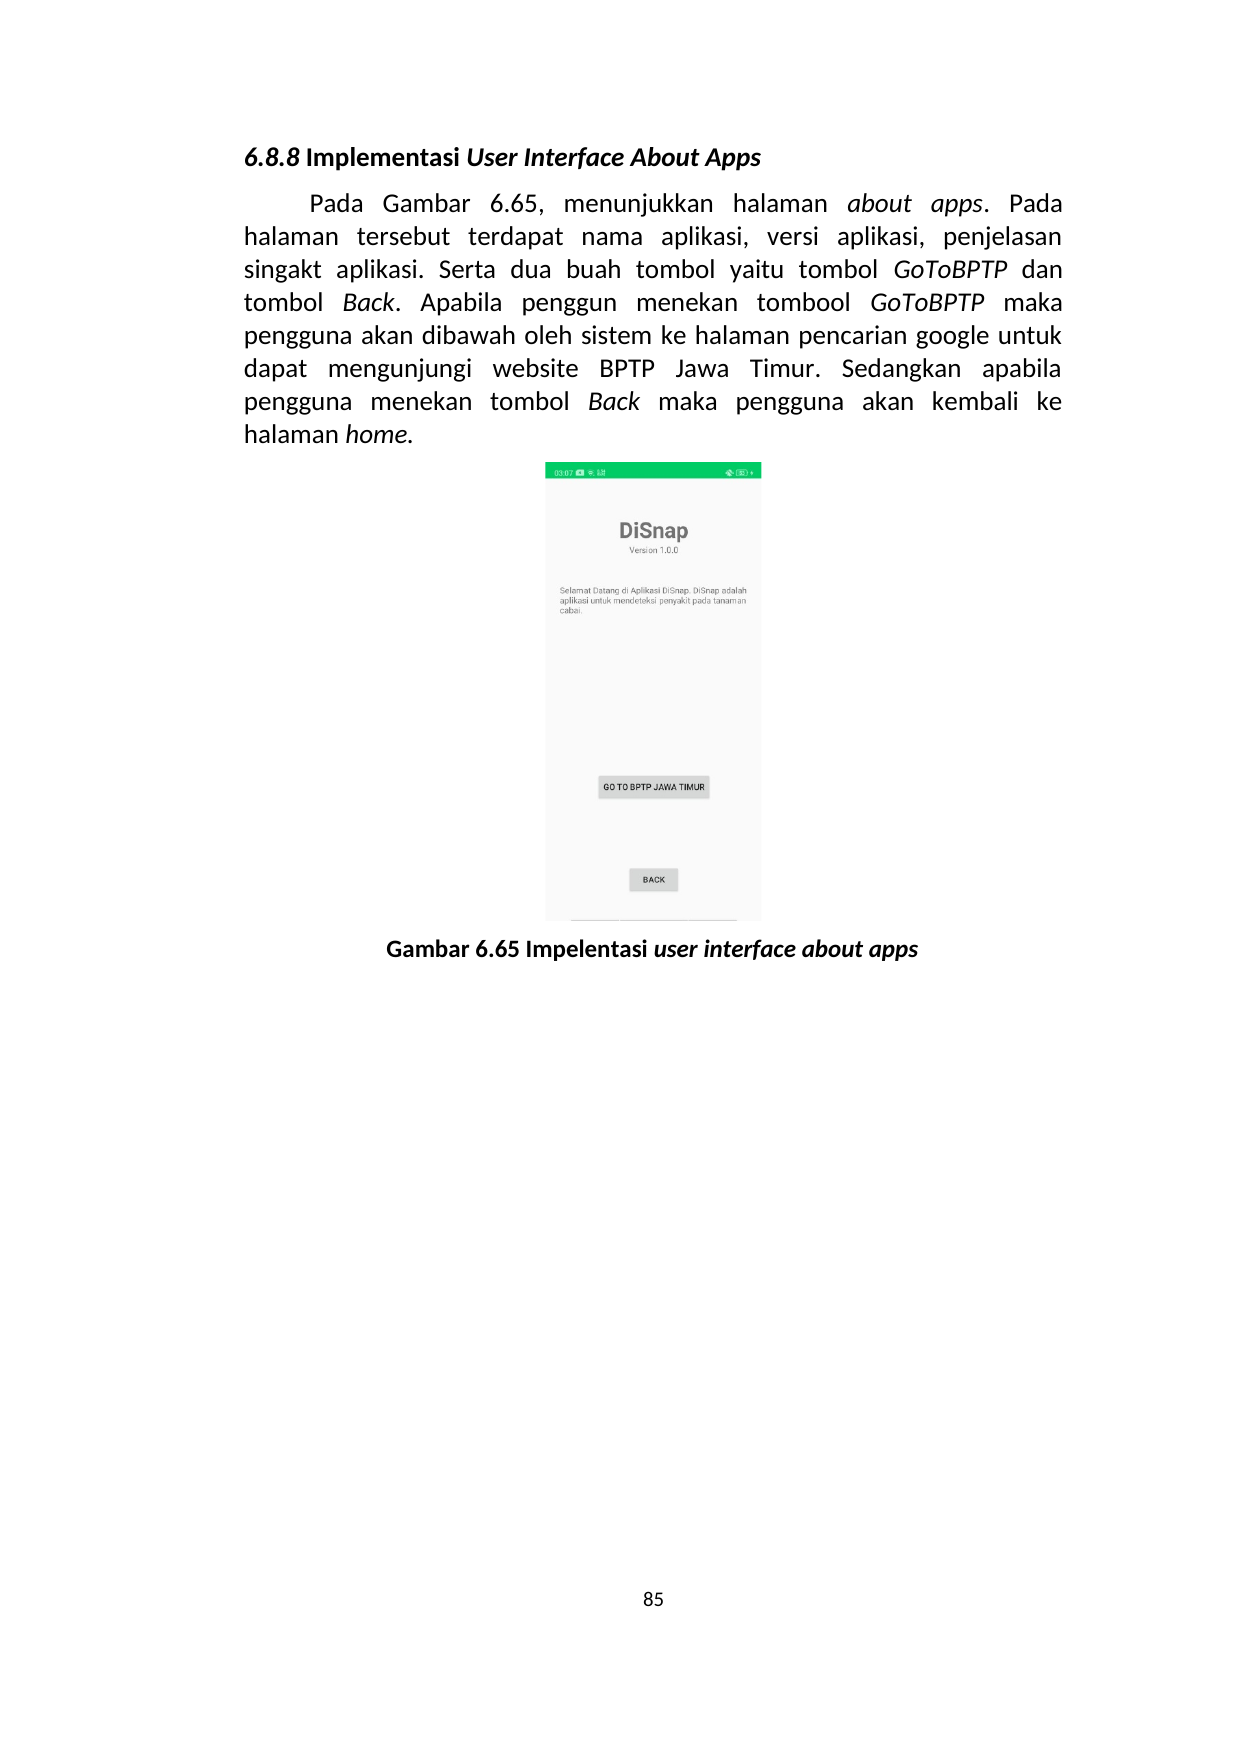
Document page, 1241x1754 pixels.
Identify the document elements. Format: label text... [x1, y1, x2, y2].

subtitle Implementasi User Interface About Apps [244, 141, 1063, 174]
picture [545, 462, 762, 921]
